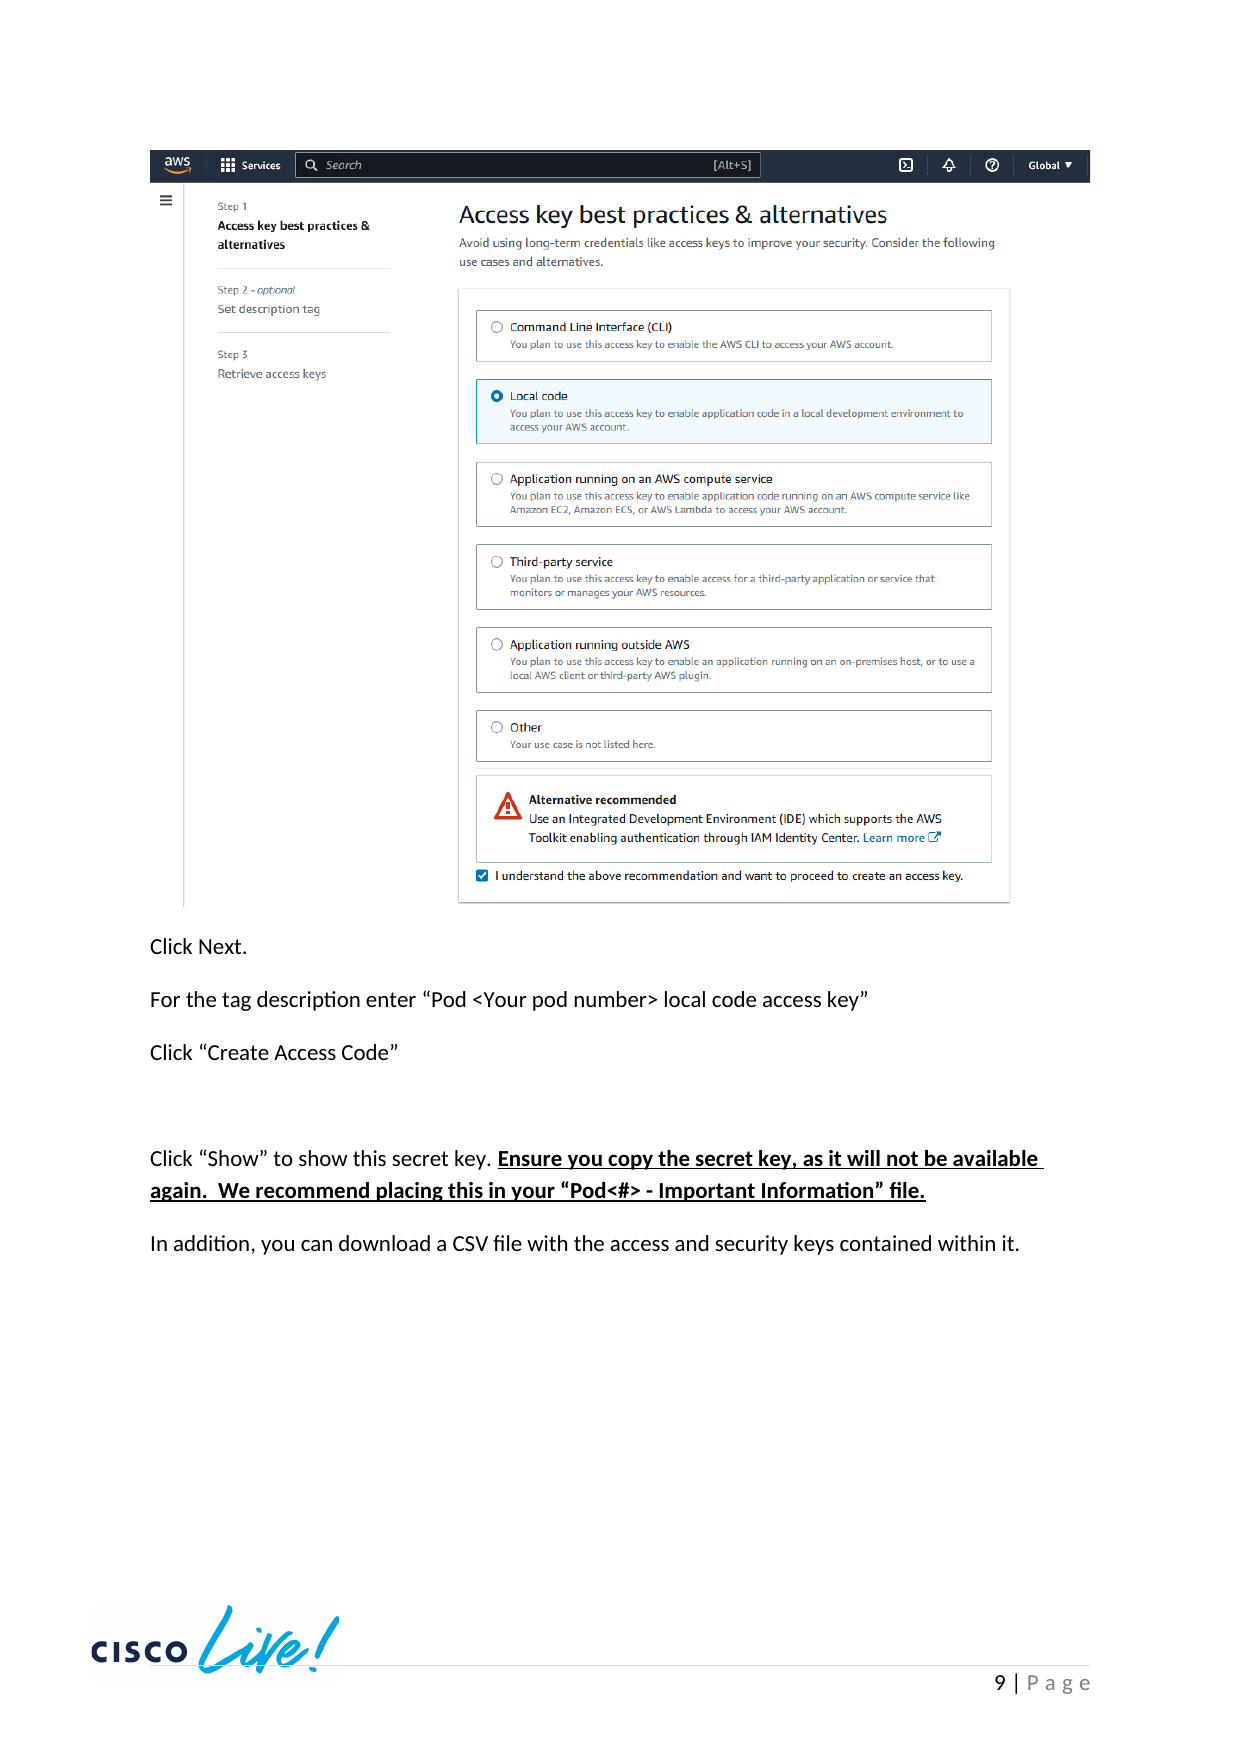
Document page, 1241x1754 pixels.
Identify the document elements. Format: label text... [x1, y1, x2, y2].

text Click “Create Access Code” [150, 1038, 1090, 1066]
text Click Next. [150, 932, 1090, 960]
picture [91, 1605, 339, 1686]
picture [150, 150, 1091, 907]
picture [205, 1605, 339, 1665]
picture [228, 1657, 241, 1665]
text Click “Show” to show this secret key. Ensure you copy the secret key, as it will not be available again. We recommend placing this in your “Pod<#> - Important Information” file. [150, 1144, 1090, 1204]
text In addition, you can download a CSV file with the access and security keys contained within it. [150, 1229, 1090, 1257]
text For the tag description enter “Pod <Your pod number> local code access key” [150, 985, 1090, 1013]
